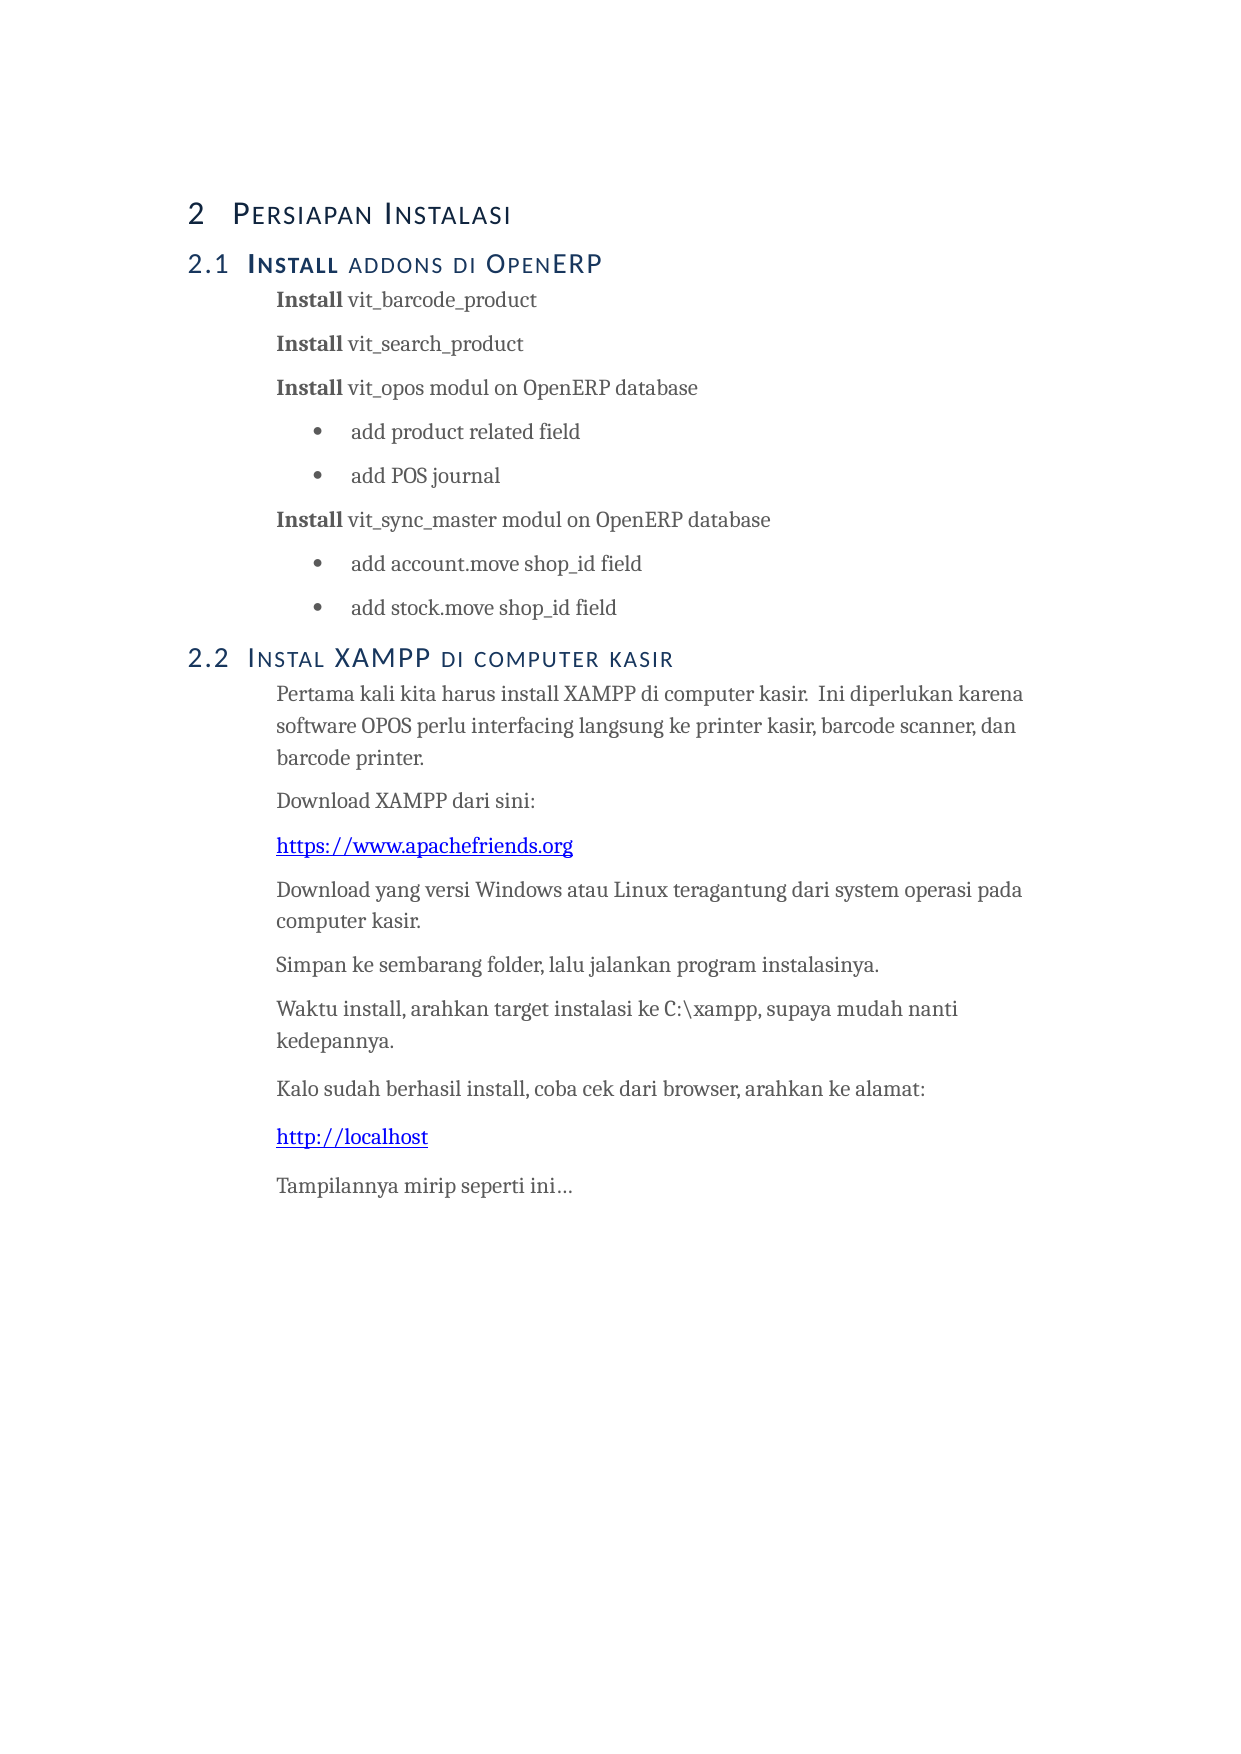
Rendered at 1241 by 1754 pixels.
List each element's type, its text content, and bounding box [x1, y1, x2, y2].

text Tampilannya mirip seperti ini… [276, 1172, 1053, 1199]
subtitle Instal XAMPP di computer kasir [187, 639, 1053, 675]
list add product related field [314, 419, 1053, 445]
text Download XAMPP dari sini: [276, 788, 1053, 815]
text Simpan ke sembarang folder, lalu jalankan program instalasinya. [276, 952, 1053, 978]
text Download yang versi Windows atau Linux teragantung dari system operasi pada computer kasir. [276, 876, 1053, 934]
text Install vit_opos modul on OpenERP database [276, 375, 1053, 401]
list add account.move shop_id field [314, 551, 1053, 577]
text https://www.apachefriends.org [276, 832, 1053, 859]
text Install vit_barcode_product [276, 287, 1053, 313]
list add POS journal [314, 463, 1053, 489]
text Pertama kali kita harus install XAMPP di computer kasir. Ini diperlukan karena software OPOS perlu interfacing langsung ke printer kasir, barcode scanner, dan barcode printer. [276, 681, 1053, 771]
text Install vit_search_product [276, 331, 1053, 357]
subtitle Persiapan Instalasi [187, 192, 1053, 232]
subtitle Install addons di OpenERP [187, 245, 1053, 281]
text Kalo sudah berhasil install, coba cek dari browser, arahkan ke alamat: [276, 1076, 1053, 1102]
text http://localhost [276, 1124, 1053, 1151]
text Waktu install, arahkan target instalasi ke C:\xampp, supaya mudah nanti kedepannya. [276, 996, 1053, 1054]
list add stock.move shop_id field [314, 595, 1053, 622]
text Install vit_sync_master modul on OpenERP database [276, 507, 1053, 533]
